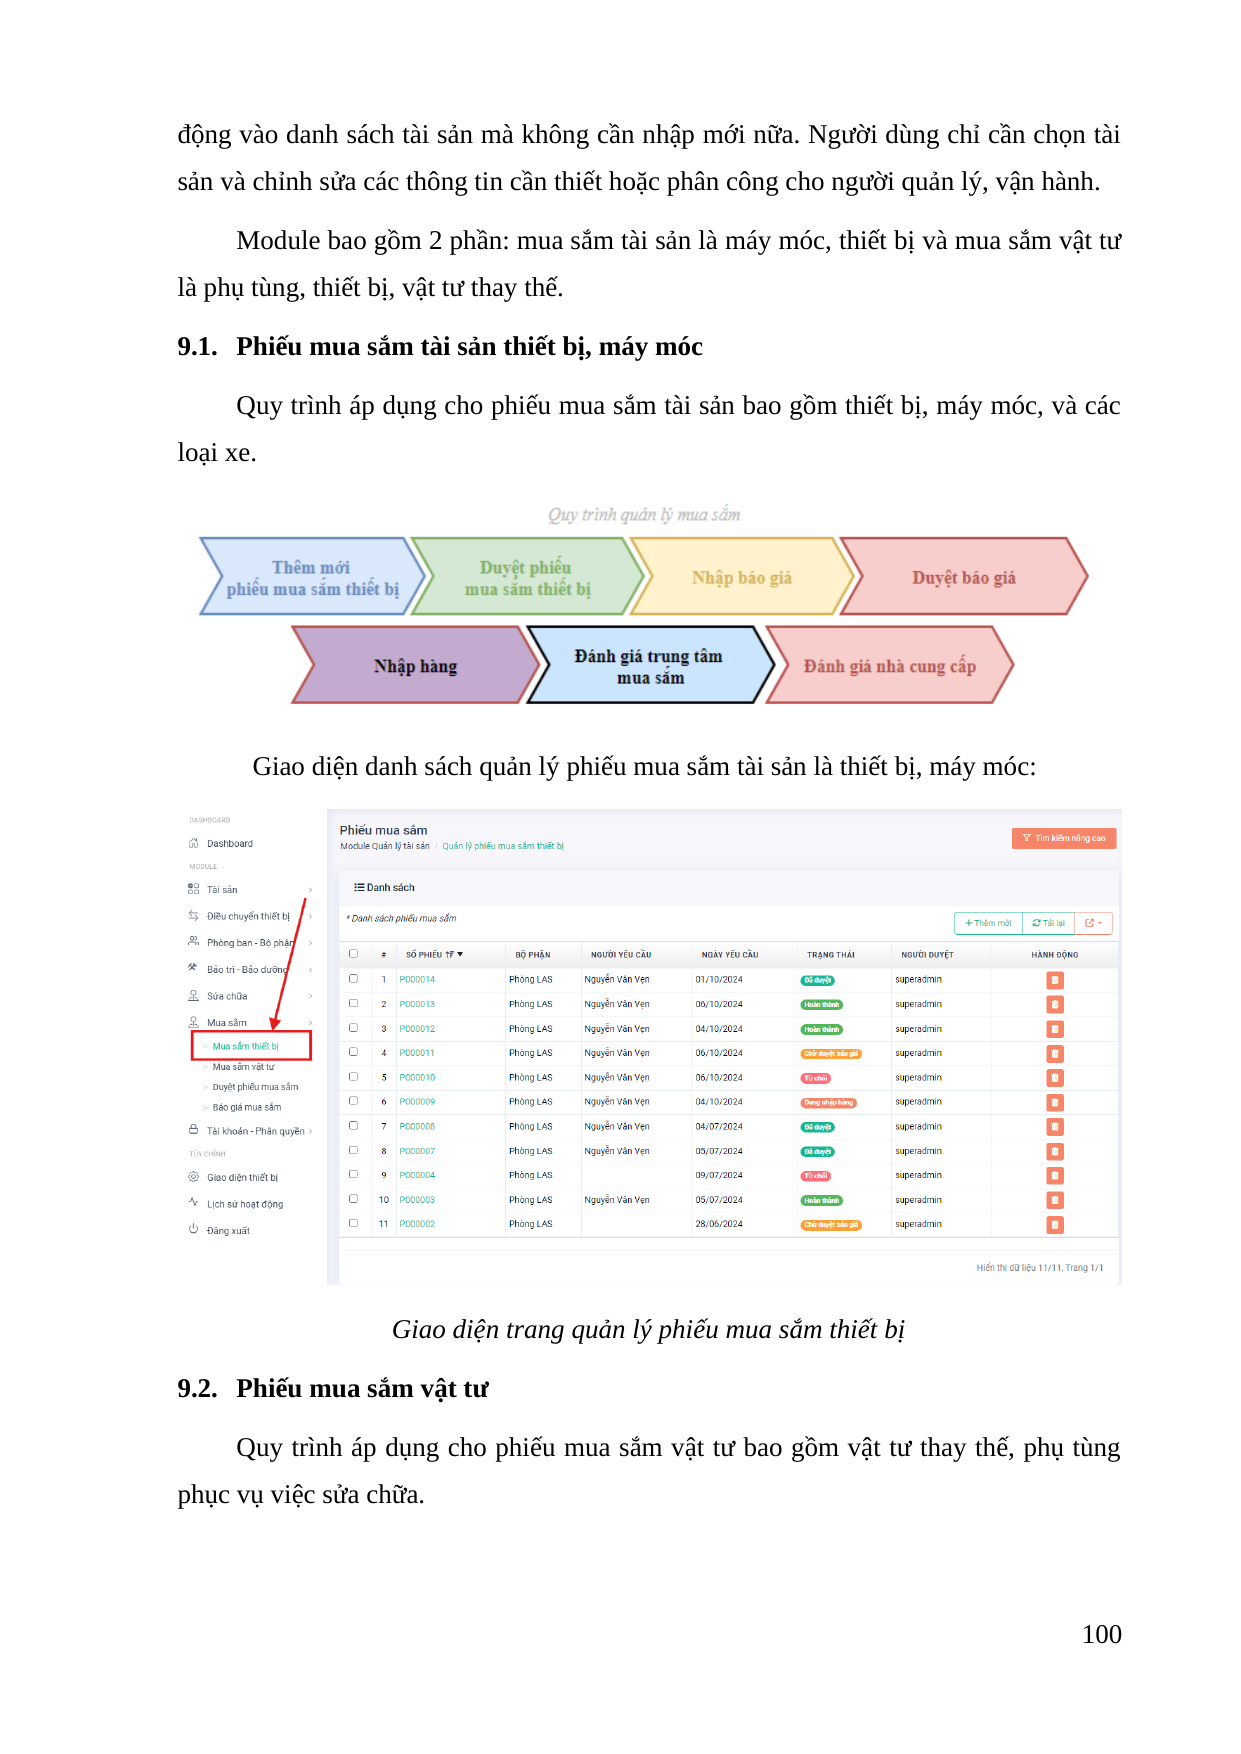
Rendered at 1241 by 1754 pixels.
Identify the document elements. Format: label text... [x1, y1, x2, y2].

text Quy trình áp dụng cho phiếu mua sắm vật tư bao gồm vật tư thay thế, phụ tùng phục vụ việc sửa chữa. [177, 1431, 1122, 1509]
text Giao diện danh sách quản lý phiếu mua sắm tài sản là thiết bị, máy móc: [177, 750, 1122, 781]
picture [177, 494, 1123, 723]
picture [177, 809, 1123, 1285]
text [177, 118, 1122, 196]
list Phiếu mua sắm tài sản thiết bị, máy móc [177, 330, 1122, 361]
list Phiếu mua sắm vật tư [177, 1372, 1122, 1403]
text Giao diện trang quản lý phiếu mua sắm thiết bị [177, 1313, 1122, 1344]
text Module bao gồm 2 phần: mua sắm tài sản là máy móc, thiết bị và mua sắm vật tư là phụ tùng, thiết bị, vật tư thay thế. [177, 224, 1122, 302]
text Quy trình áp dụng cho phiếu mua sắm tài sản bao gồm thiết bị, máy móc, và các loại xe. [177, 389, 1122, 467]
